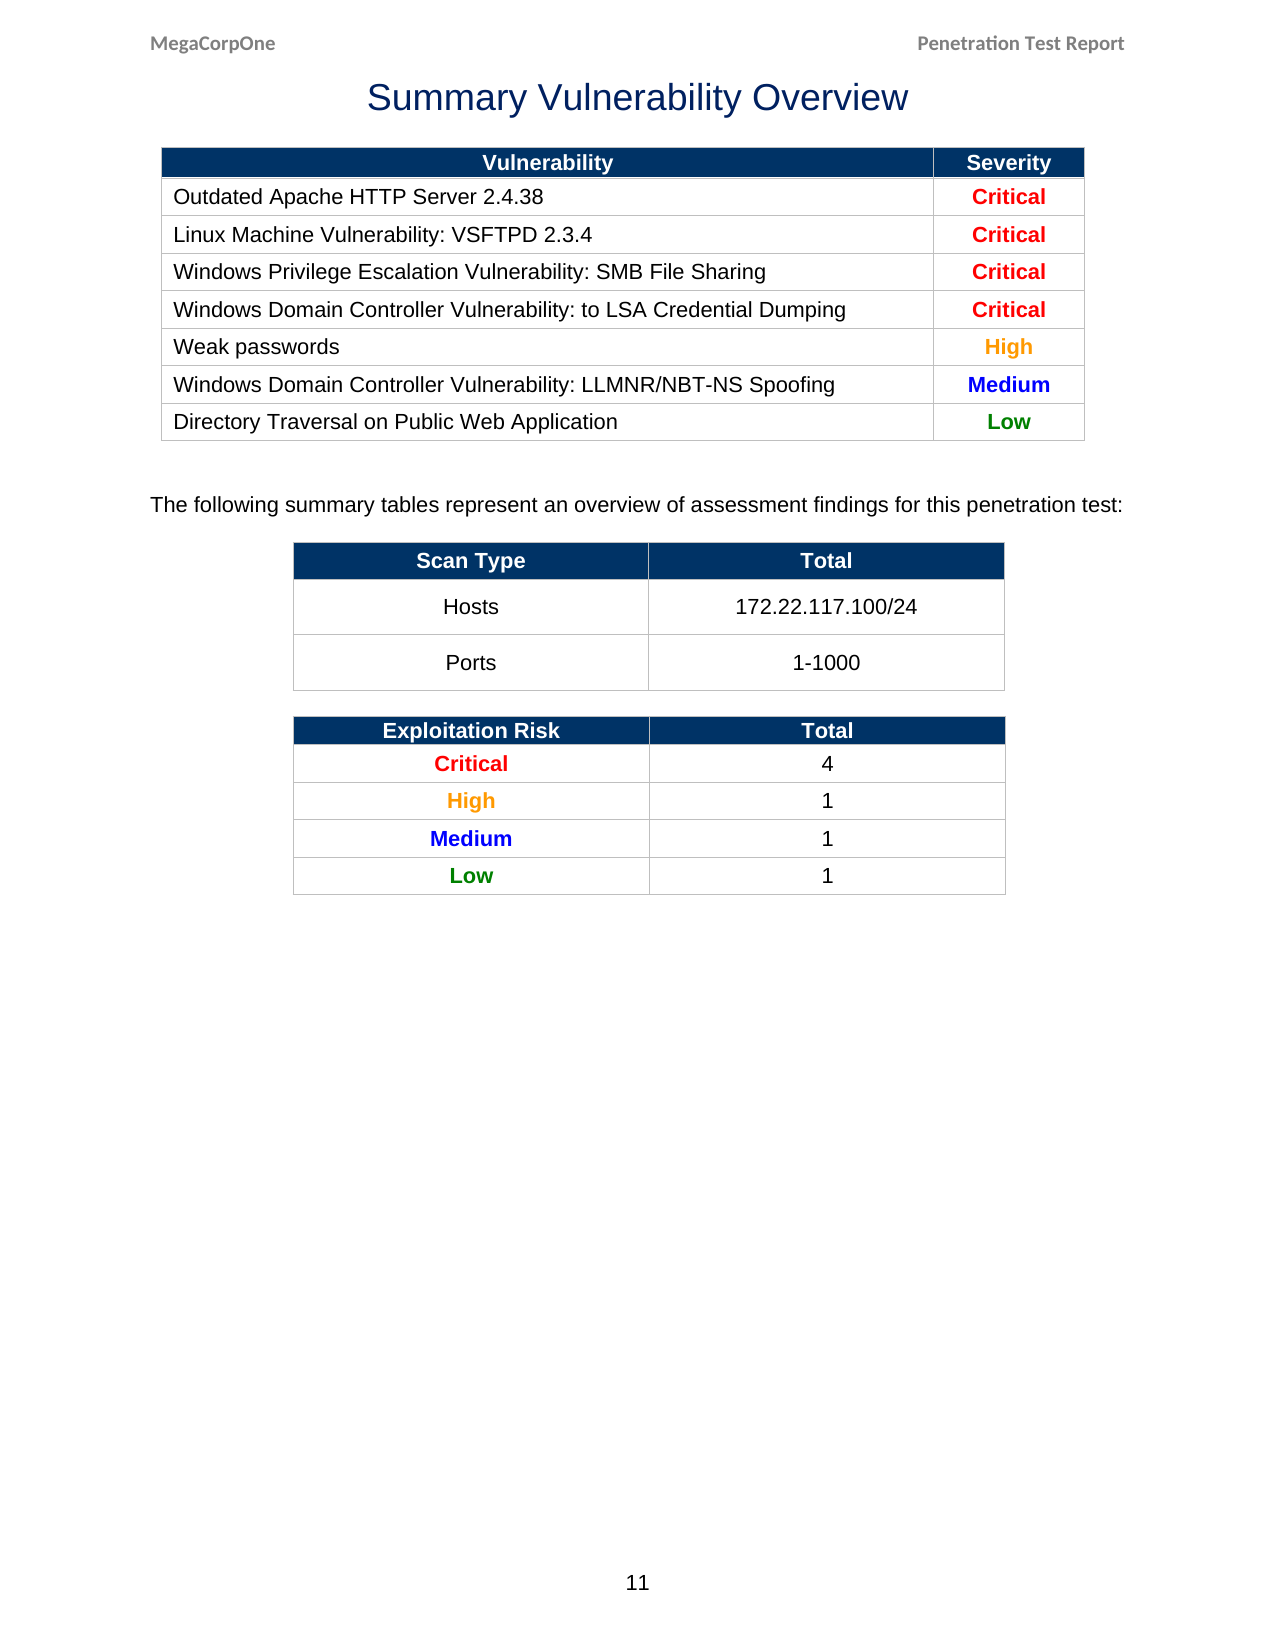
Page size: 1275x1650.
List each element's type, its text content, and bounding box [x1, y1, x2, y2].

table_cell Medium [934, 366, 1084, 402]
table_cell Critical [934, 179, 1084, 215]
table_cell Ports [294, 635, 648, 689]
table_header Severity [934, 148, 1084, 177]
table_cell Critical [934, 216, 1084, 252]
table_cell Low [934, 404, 1084, 440]
table_cell 1 [650, 783, 1005, 819]
table_cell Hosts [294, 580, 648, 634]
table_cell Medium [294, 820, 649, 857]
table_header Total [649, 543, 1004, 579]
table_cell Critical [934, 291, 1084, 327]
table_cell 172.22.117.100/24 [649, 580, 1004, 634]
table_cell Critical [934, 254, 1084, 290]
table_cell Windows Privilege Escalation Vulnerability: SMB File Sharing [162, 254, 933, 290]
table_cell Windows Domain Controller Vulnerability: to LSA Credential Dumping [162, 291, 933, 327]
table_cell 4 [650, 745, 1005, 782]
table_cell High [934, 329, 1084, 365]
text The following summary tables represent an overview of assessment findings for this penetration test: [150, 491, 1125, 517]
table_cell 1 [650, 820, 1005, 857]
subtitle Summary Vulnerability Overview [150, 75, 1125, 118]
table_header Exploitation Risk [294, 717, 649, 744]
table_cell Directory Traversal on Public Web Application [162, 404, 933, 440]
table_cell Outdated Apache HTTP Server 2.4.38 [162, 179, 933, 215]
table_cell Linux Machine Vulnerability: VSFTPD 2.3.4 [162, 216, 933, 252]
table_cell Low [294, 858, 649, 894]
table_cell High [294, 783, 649, 819]
table_cell 1-1000 [649, 635, 1004, 689]
table_cell Windows Domain Controller Vulnerability: LLMNR/NBT-NS Spoofing [162, 366, 933, 402]
table_cell 1 [650, 858, 1005, 894]
table_header Total [650, 717, 1005, 744]
table_cell Weak passwords [162, 329, 933, 365]
table_cell Critical [294, 745, 649, 782]
table_header Vulnerability [162, 148, 933, 177]
table_header Scan Type [294, 543, 648, 579]
